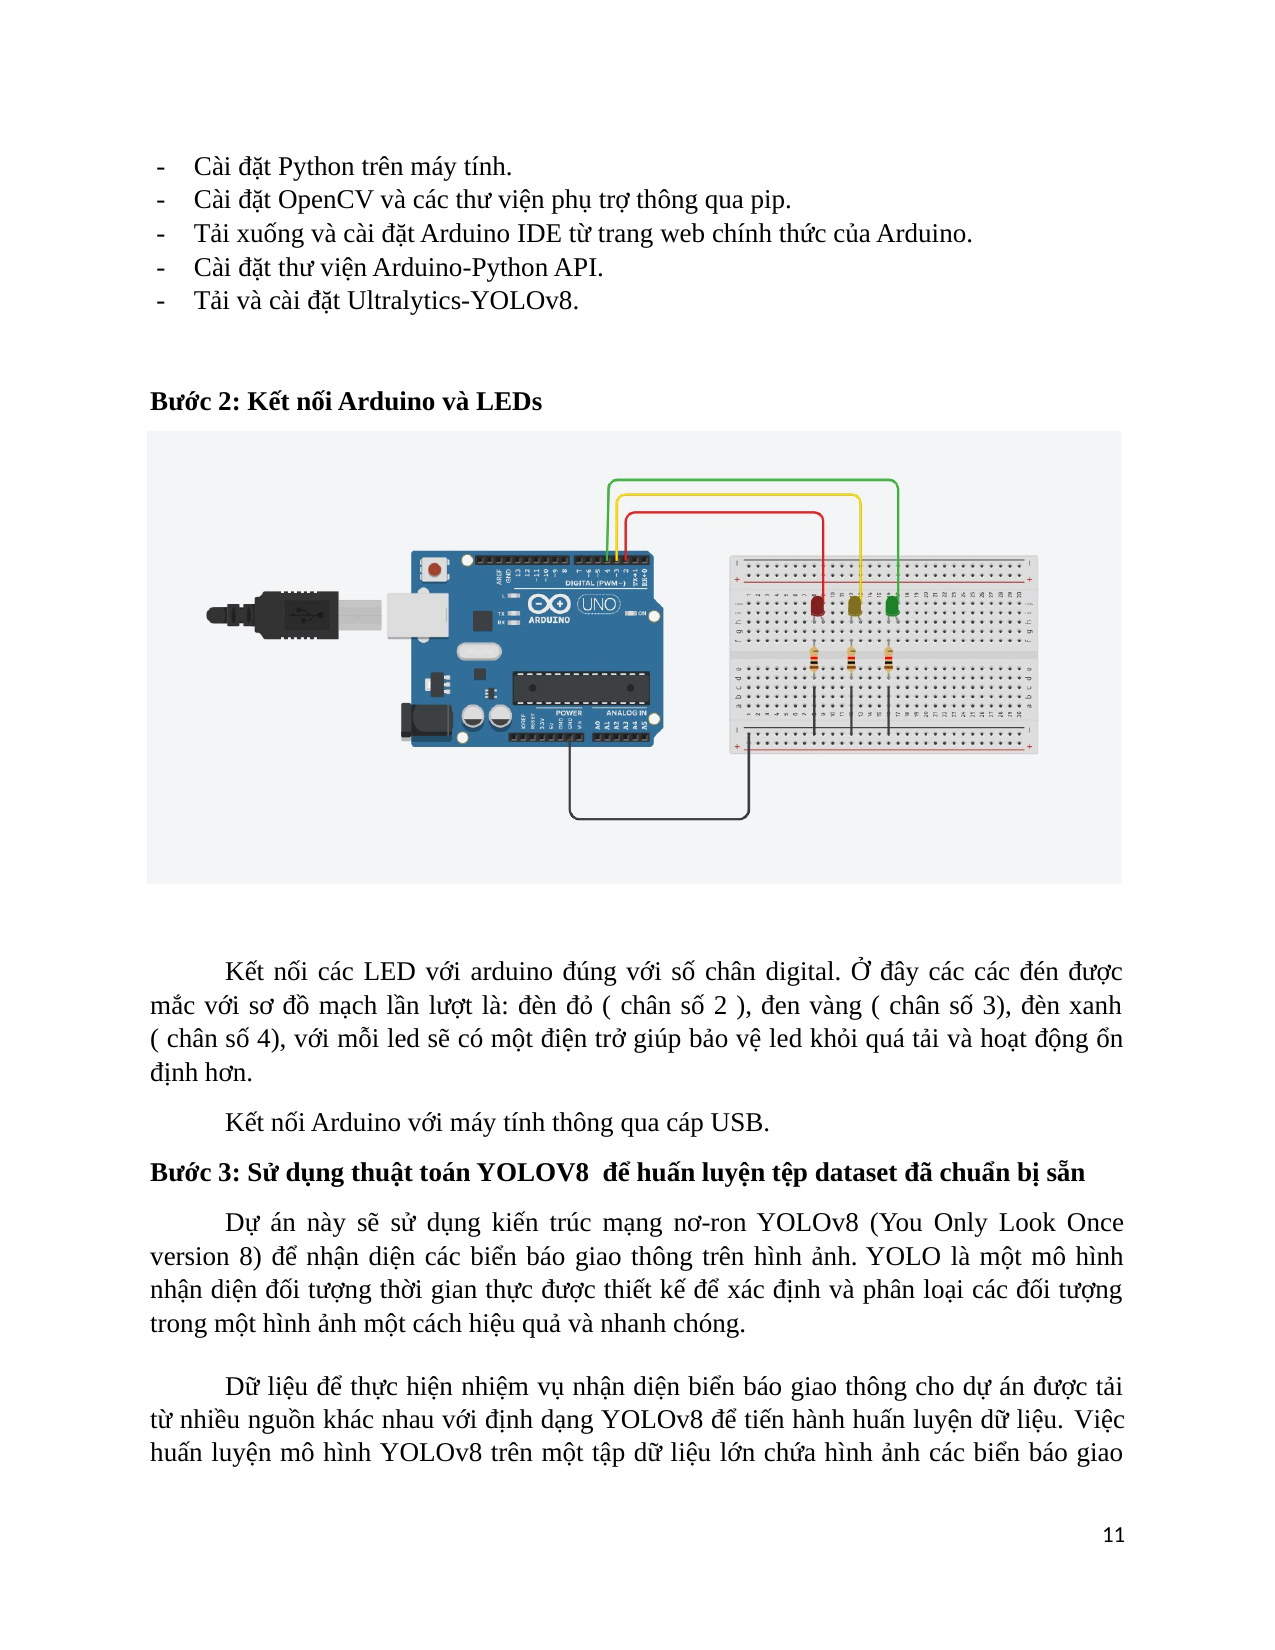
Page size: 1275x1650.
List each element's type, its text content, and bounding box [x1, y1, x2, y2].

list Tải và cài đặt Ultralytics-YOLOv8. [156, 284, 1125, 315]
text Dự án này sẽ sử dụng kiến trúc mạng nơ-ron YOLOv8 (You Only Look Once version 8) để nhận diện các biển báo giao thông trên hình ảnh. YOLO là một mô hình nhận diện đối tượng thời gian thực được thiết kế để xác định và phân loại các đối tượng trong một hình ảnh một cách hiệu quả và nhanh chóng. [150, 1207, 1125, 1338]
list Cài đặt OpenCV và các thư viện phụ trợ thông qua pip. [156, 183, 1125, 215]
text Kết nối các LED với arduino đúng với số chân digital. Ở đây các các đén được mắc với sơ đồ mạch lần lượt là: đèn đỏ ( chân số 2 ), đen vàng ( chân số 3), đèn xanh ( chân số 4), với mỗi led sẽ có một điện trở giúp bảo vệ led khỏi quá tải và hoạt động ổn định hơn. [150, 955, 1125, 1087]
text Bước 2: Kết nối Arduino và LEDs [150, 384, 1125, 416]
text Bước 3: Sử dụng thuật toán YOLOV8 để huấn luyện tệp dataset đã chuẩn bị sẵn [150, 1156, 1125, 1187]
text Kết nối Arduino với máy tính thông qua cáp USB. [150, 1106, 1125, 1137]
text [150, 1370, 1125, 1467]
list Tải xuống và cài đặt Arduino IDE từ trang web chính thức của Arduino. [156, 217, 1125, 248]
list Cài đặt thư viện Arduino-Python API. [156, 251, 1125, 282]
list Cài đặt Python trên máy tính. [156, 150, 1125, 181]
picture [146, 431, 1122, 884]
